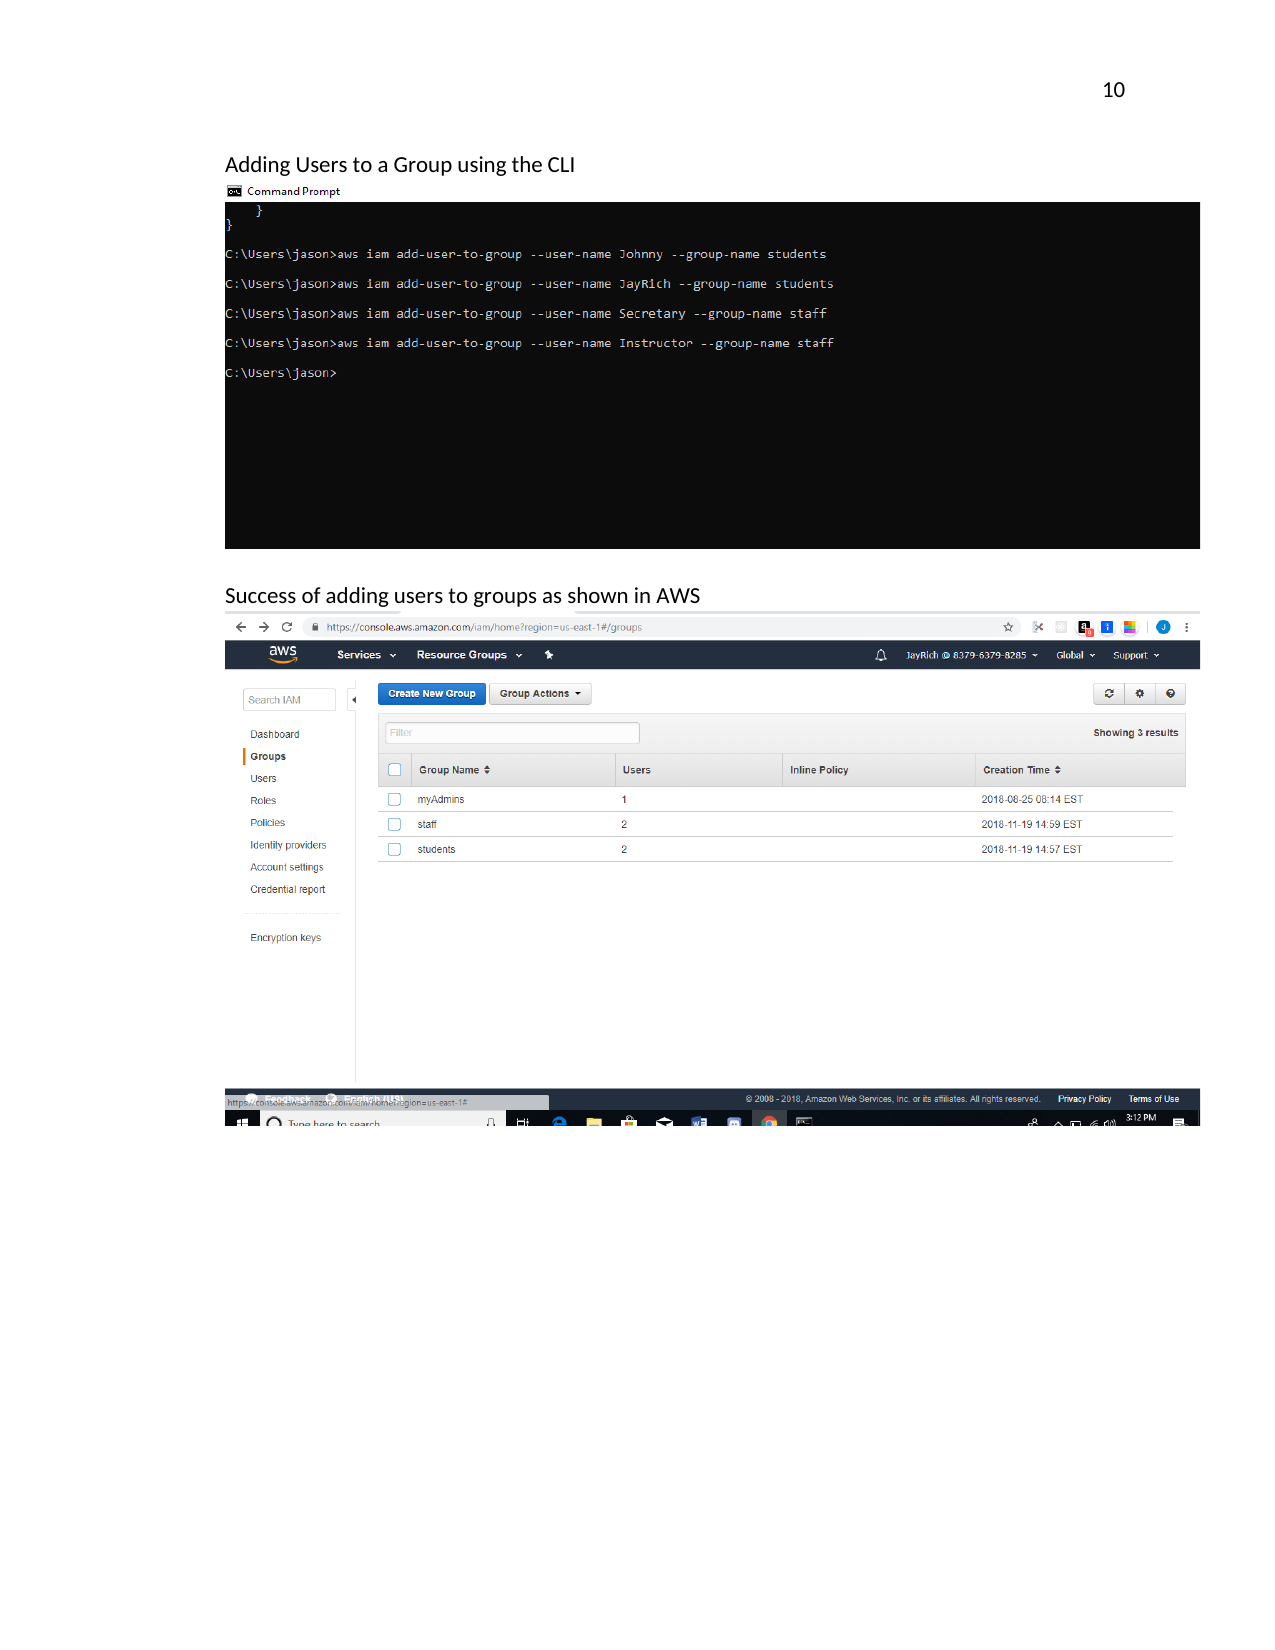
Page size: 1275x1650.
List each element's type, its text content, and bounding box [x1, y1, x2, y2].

picture [225, 180, 1200, 549]
list Success of adding users to groups as shown in AWS [225, 581, 1125, 609]
list Adding Users to a Group using the CLI [225, 150, 1125, 178]
picture [225, 611, 1200, 1126]
